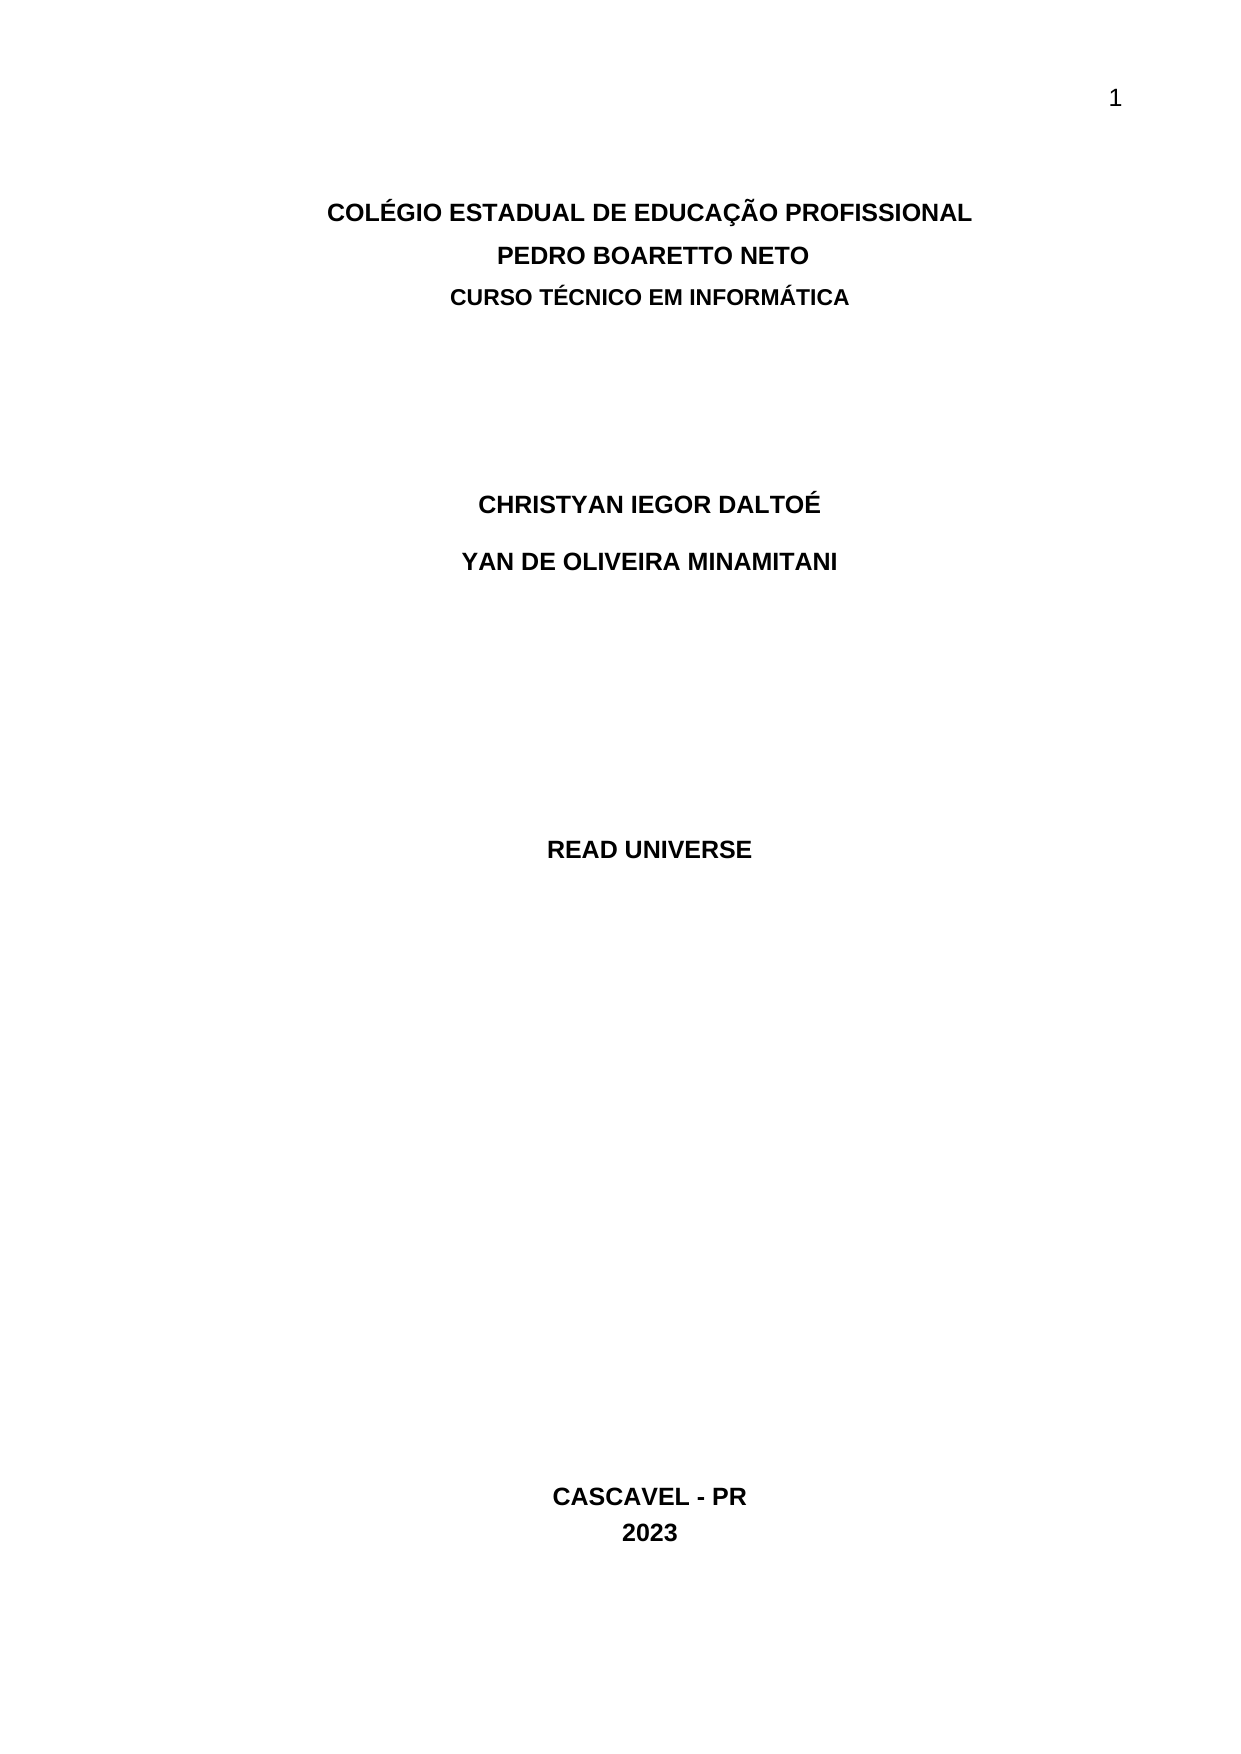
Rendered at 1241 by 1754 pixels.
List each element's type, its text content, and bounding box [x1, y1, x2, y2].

text READ UNIVERSE [177, 835, 1122, 864]
text 2023 [177, 1518, 1122, 1546]
text PEDRO BOARETTO NETO [177, 241, 1122, 269]
text CURSO TÉCNICO EM INFORMÁTICA [177, 284, 1122, 310]
text COLÉGIO ESTADUAL DE EDUCAÇÃO PROFISSIONAL [177, 198, 1122, 226]
text YAN DE OLIVEIRA MINAMITANI [177, 547, 1122, 576]
text CHRISTYAN IEGOR DALTOÉ [177, 490, 1122, 519]
text CASCAVEL - PR [177, 1482, 1122, 1511]
